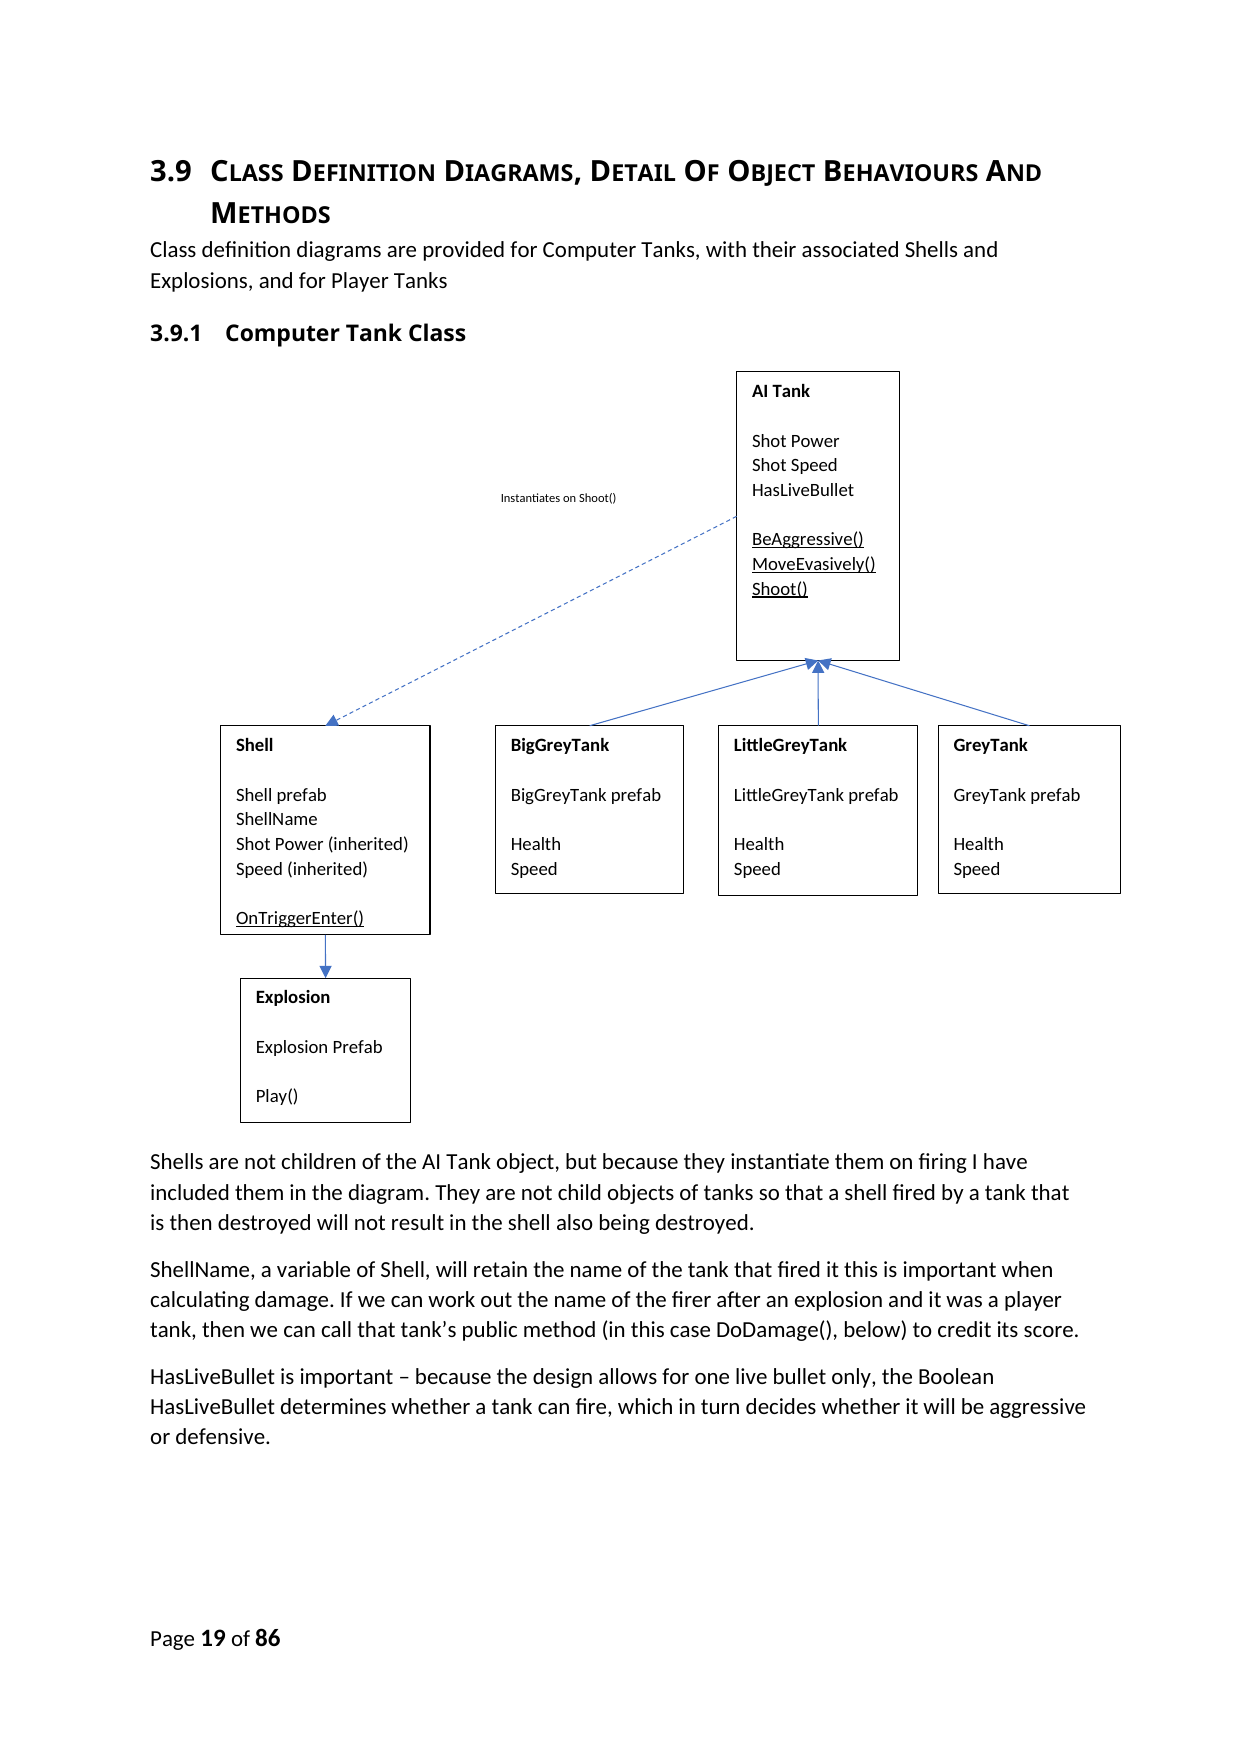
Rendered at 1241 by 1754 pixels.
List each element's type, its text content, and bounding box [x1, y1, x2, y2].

subtitle Computer Tank Class [150, 317, 1090, 348]
text HasLiveBullet is important – because the design allows for one live bullet only, the Boolean HasLiveBullet determines whether a tank can fire, which in turn decides whether it will be aggressive or defensive. [150, 1362, 1090, 1451]
text ShellName, a variable of Shell, will retain the name of the tank that fired it this is important when calculating damage. If we can work out the name of the firer after an explosion and it was a player tank, then we can call that tank’s public method (in this case DoDamage(), below) to credit its score. [150, 1255, 1090, 1343]
subtitle Class Definition Diagrams, Detail Of Object Behaviours And Methods [150, 150, 1090, 232]
text Class definition diagrams are provided for Computer Tanks, with their associated Shells and Explosions, and for Player Tanks [150, 236, 1090, 294]
text Shells are not children of the AI Tank object, but because they instantiate them on firing I have included them in the diagram. They are not child objects of tanks so that a shell fired by a tank that is then destroyed will not result in the shell also being destroyed. [150, 1147, 1090, 1236]
